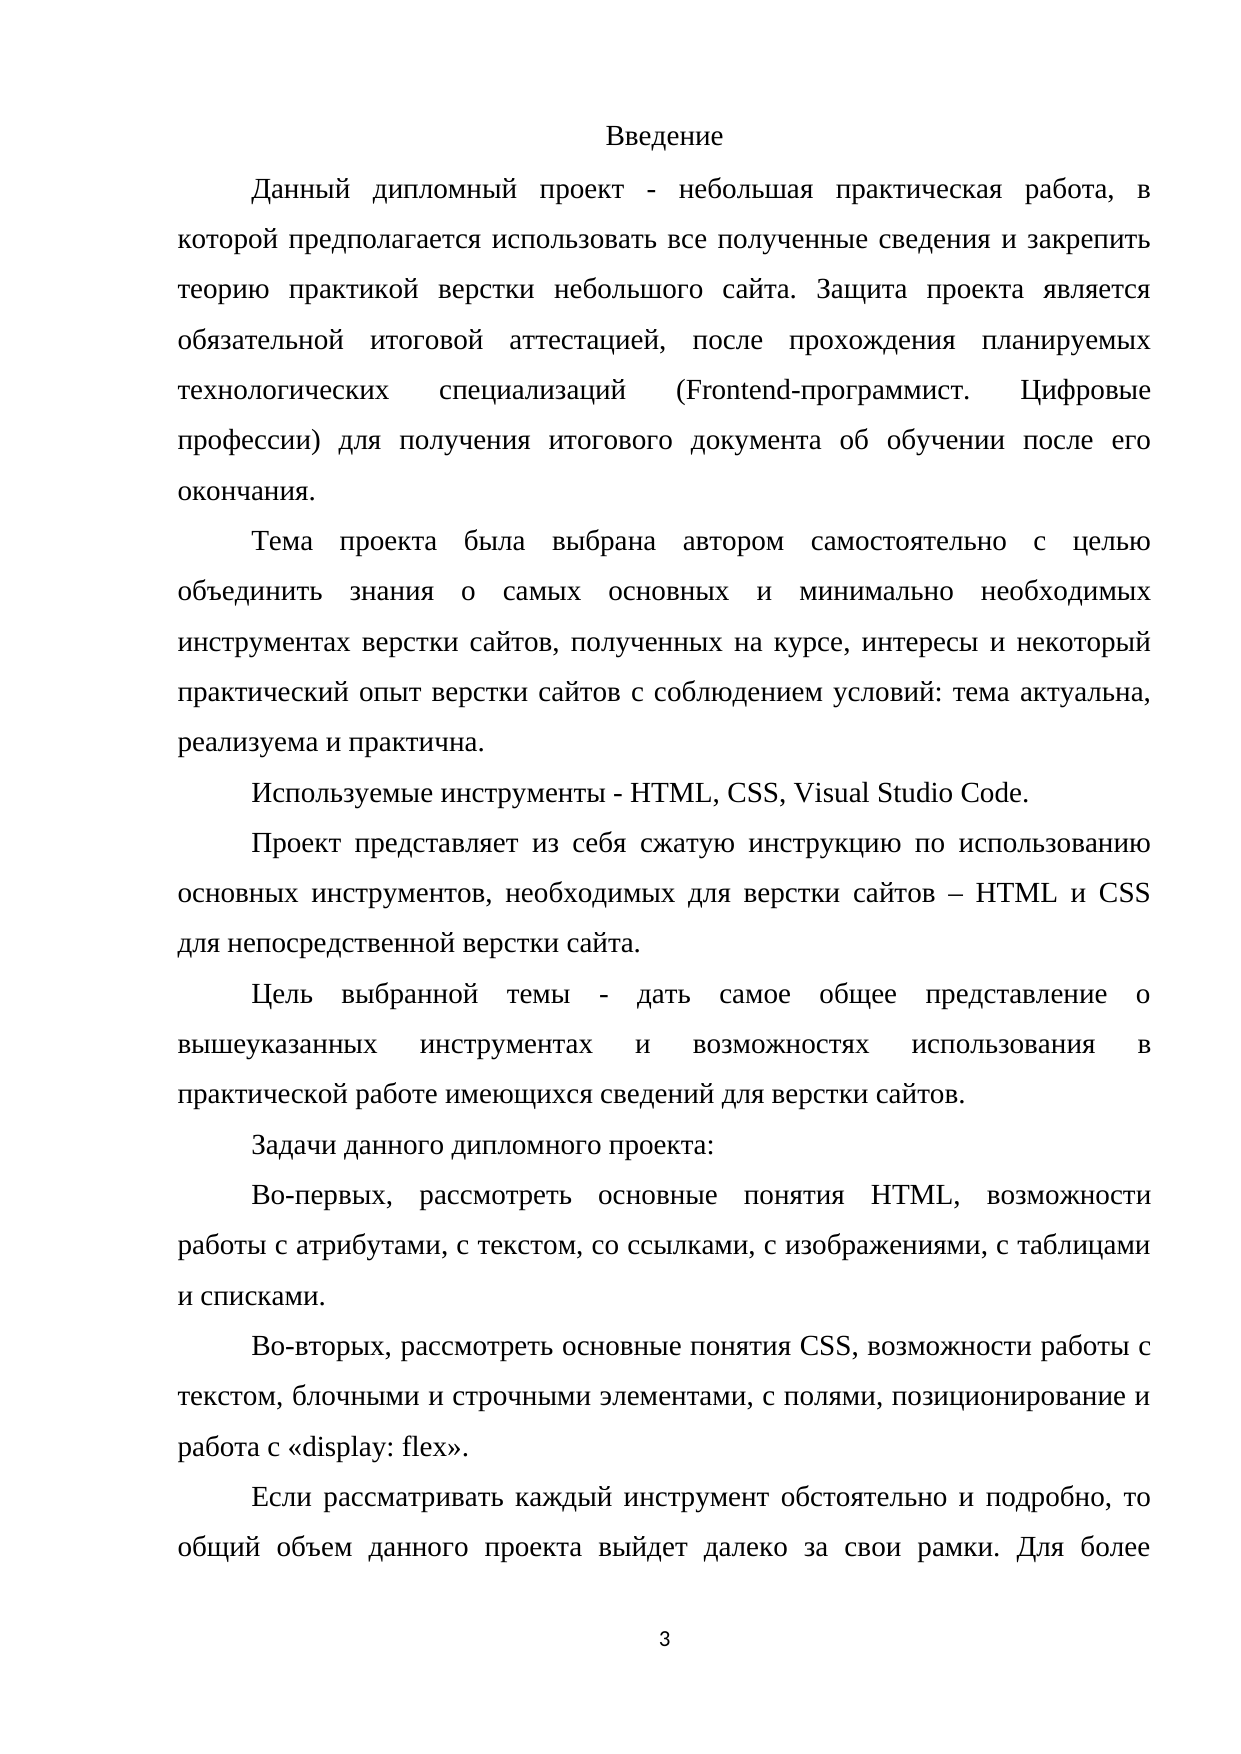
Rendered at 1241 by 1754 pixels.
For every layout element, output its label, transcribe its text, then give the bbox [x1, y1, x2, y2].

text Введение [177, 118, 1152, 152]
text Тема проекта была выбрана автором самостоятельно с целью объединить знания о самых основных и минимально необходимых инструментах верстки сайтов, полученных на курсе, интересы и некоторый практический опыт верстки сайтов с соблюдением условий: тема актуальна, реализуема и практична. [177, 523, 1152, 758]
text Задачи данного дипломного проекта: [177, 1127, 1152, 1160]
text Используемые инструменты - HTML, CSS, Visual Studio Code. [177, 775, 1152, 808]
text Цель выбранной темы - дать самое общее представление о вышеуказанных инструментах и возможностях использования в практической работе имеющихся сведений для верстки сайтов. [177, 976, 1152, 1110]
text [177, 1479, 1152, 1563]
text Данный дипломный проект - небольшая практическая работа, в которой предполагается использовать все полученные сведения и закрепить теорию практикой верстки небольшого сайта. Защита проекта является обязательной итоговой аттестацией, после прохождения планируемых технологических специализаций (Frontend-программист. Цифровые профессии) для получения итогового документа об обучении после его окончания. [177, 171, 1152, 506]
text Во-вторых, рассмотреть основные понятия CSS, возможности работы с текстом, блочными и строчными элементами, с полями, позиционирование и работа с «display: flex». [177, 1328, 1152, 1462]
text Проект представляет из себя сжатую инструкцию по использованию основных инструментов, необходимых для верстки сайтов – HTML и CSS для непосредственной верстки сайта. [177, 825, 1152, 959]
text Во-первых, рассмотреть основные понятия HTML, возможности работы с атрибутами, с текстом, со ссылками, с изображениями, с таблицами и списками. [177, 1177, 1152, 1311]
